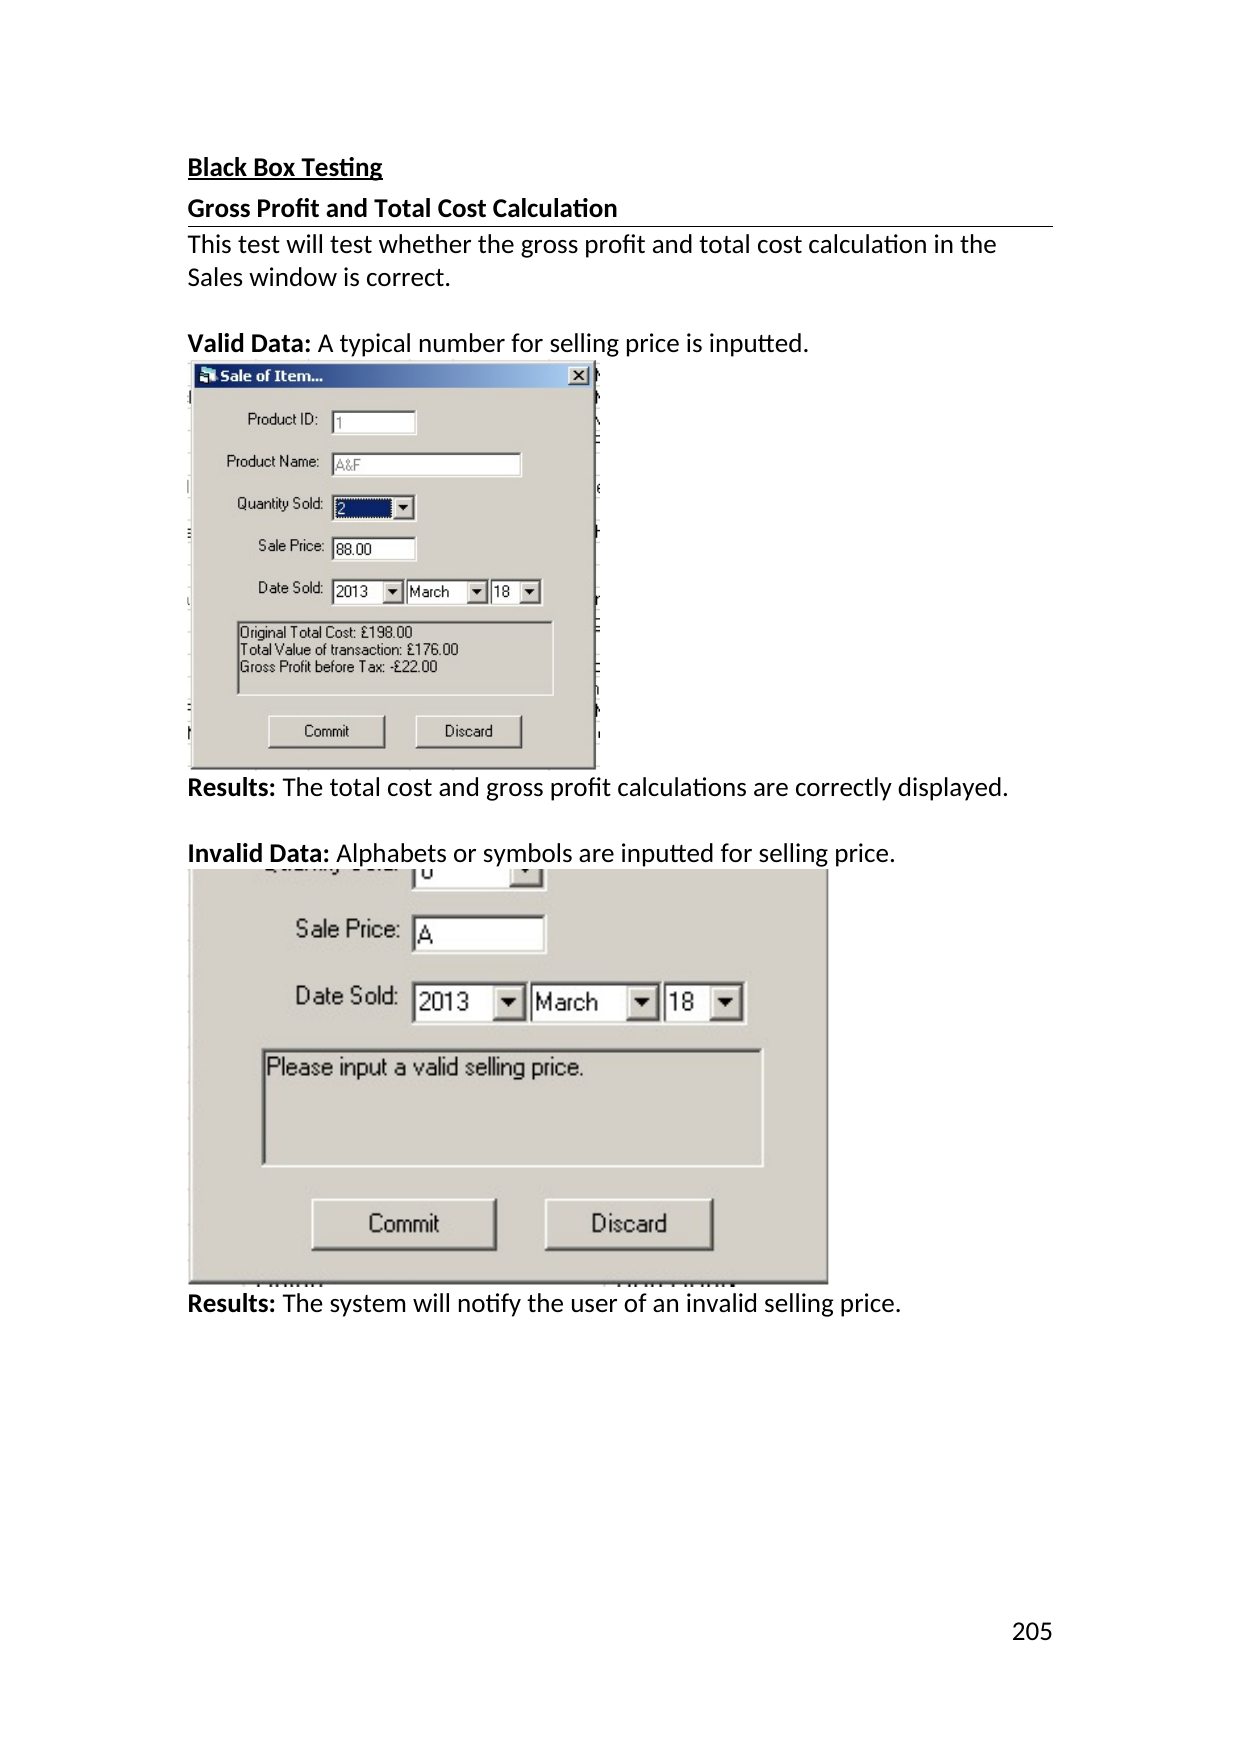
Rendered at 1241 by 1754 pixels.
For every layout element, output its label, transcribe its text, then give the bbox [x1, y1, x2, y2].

subtitle Gross Profit and Total Cost Calculation [187, 191, 1053, 227]
picture [187, 869, 829, 1287]
subtitle Black Box Testing [187, 150, 1053, 183]
text Invalid Data: Alphabets or symbols are inputted for selling price. [187, 837, 1053, 870]
text This test will test whether the gross profit and total cost calculation in the Sales window is correct. [187, 227, 1053, 293]
text Results: The total cost and gross profit calculations are correctly displayed. [187, 771, 1053, 804]
text Results: The system will notify the user of an invalid selling price. [187, 1287, 1053, 1319]
picture [187, 359, 600, 771]
text Valid Data: A typical number for selling price is inputted. [187, 327, 1053, 359]
